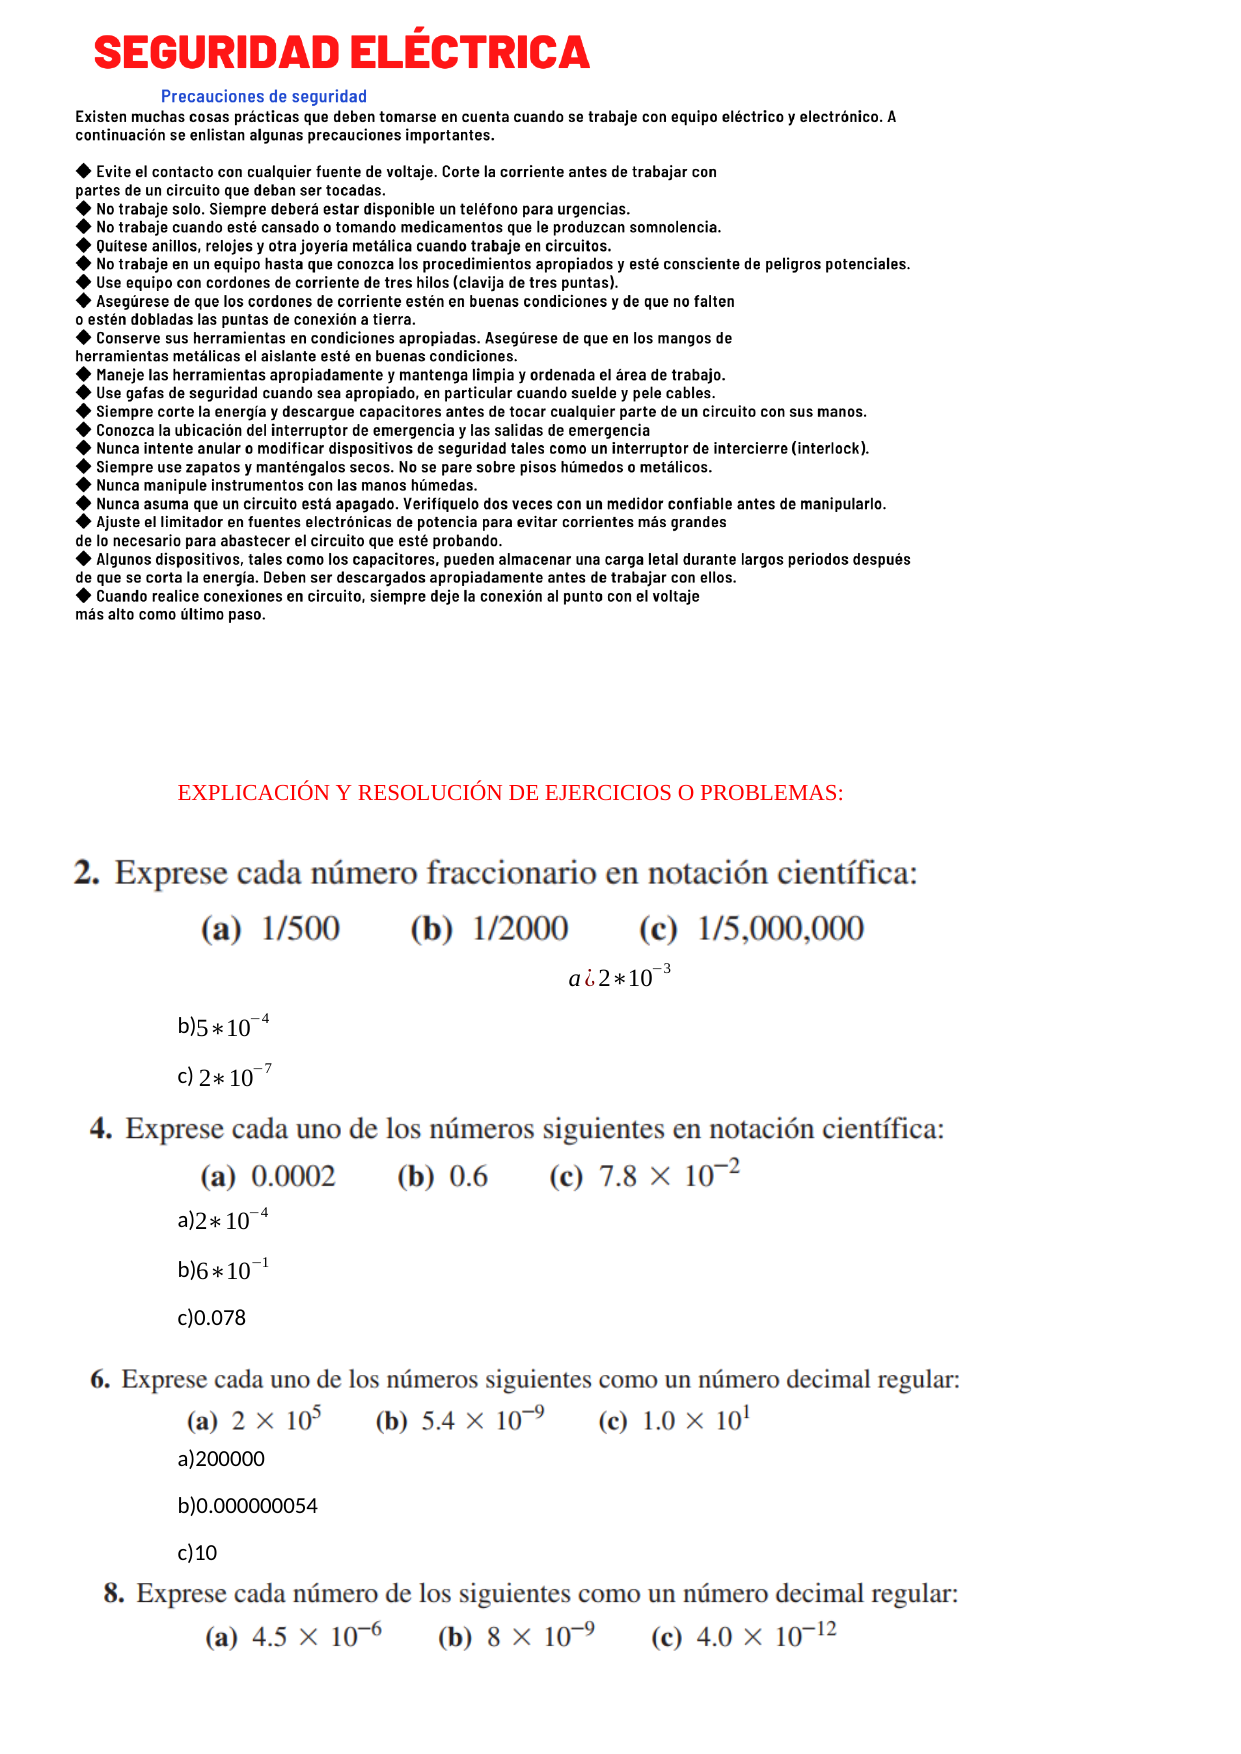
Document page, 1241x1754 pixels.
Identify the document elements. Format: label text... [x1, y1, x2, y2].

picture [70, 14, 956, 641]
picture [96, 1582, 983, 1652]
text c)10 [177, 1538, 1063, 1566]
text a)200000 [177, 1444, 1063, 1472]
text b) [177, 1253, 1063, 1284]
text c)0.078 [177, 1303, 1063, 1331]
picture [66, 1097, 953, 1199]
text a) [177, 1203, 1063, 1234]
picture [83, 1365, 970, 1442]
text c) [177, 1059, 1063, 1091]
text EXPLICACIÓN Y RESOLUCIÓN DE EJERCICIOS O PROBLEMAS: [177, 779, 1063, 805]
text b) [177, 1009, 1063, 1041]
text b)0.000000054 [177, 1491, 1063, 1519]
picture [67, 850, 954, 959]
